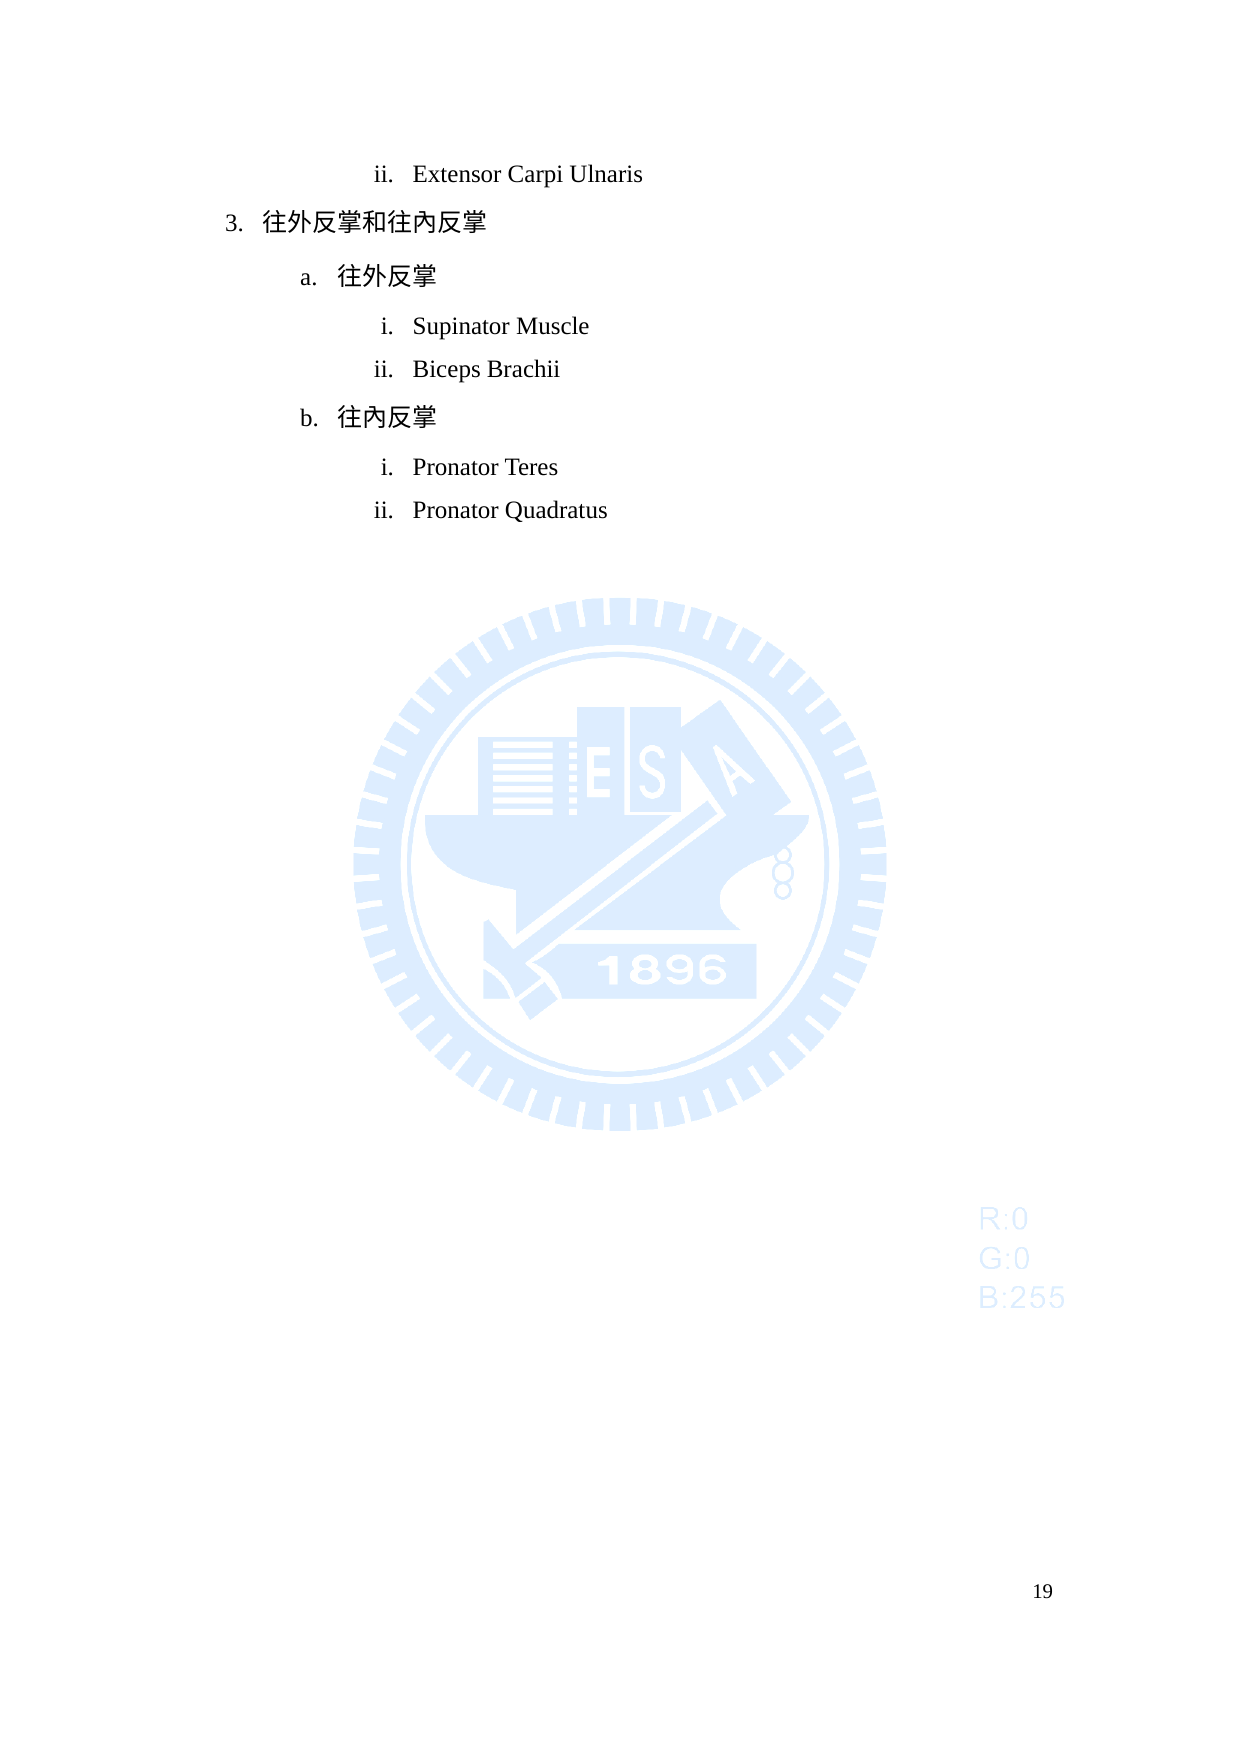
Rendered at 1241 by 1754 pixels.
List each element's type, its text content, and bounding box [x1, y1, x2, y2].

list 往外反掌 [300, 257, 1053, 293]
list Supinator Muscle [394, 311, 1053, 340]
list 往外反掌和往內反掌 [225, 202, 1053, 239]
list Pronator Quadratus [394, 495, 1053, 524]
list Extensor Carpi Ulnaris [394, 159, 1053, 188]
list Pronator Teres [394, 452, 1053, 481]
list 往內反掌 [300, 397, 1053, 434]
list Biceps Brachii [394, 354, 1053, 383]
